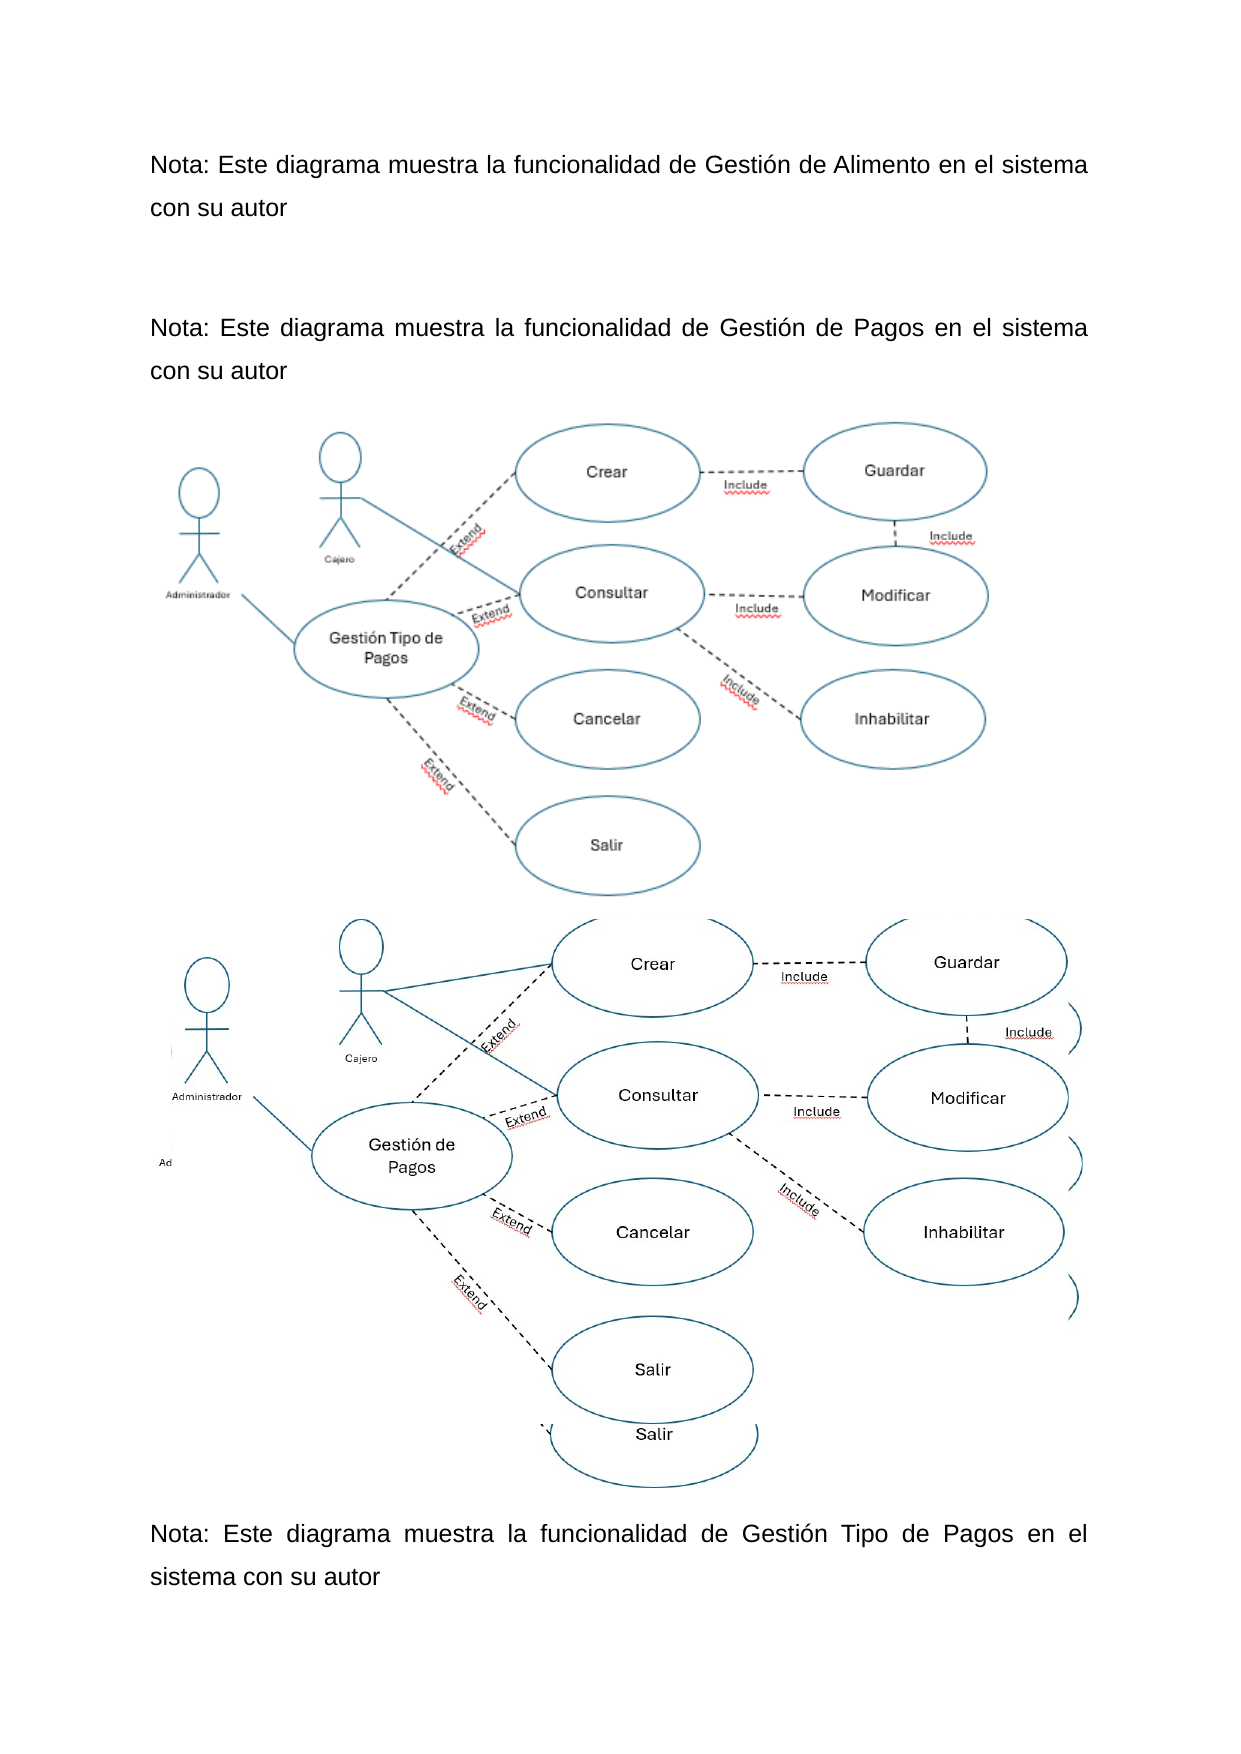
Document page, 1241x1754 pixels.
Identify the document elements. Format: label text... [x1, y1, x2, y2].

text Nota: Este diagrama muestra la funcionalidad de Gestión de Pagos en el sistema con su autor [150, 313, 1090, 384]
picture [149, 418, 1083, 1488]
text Nota: Este diagrama muestra la funcionalidad de Gestión de Alimento en el sistema con su autor [150, 150, 1090, 222]
